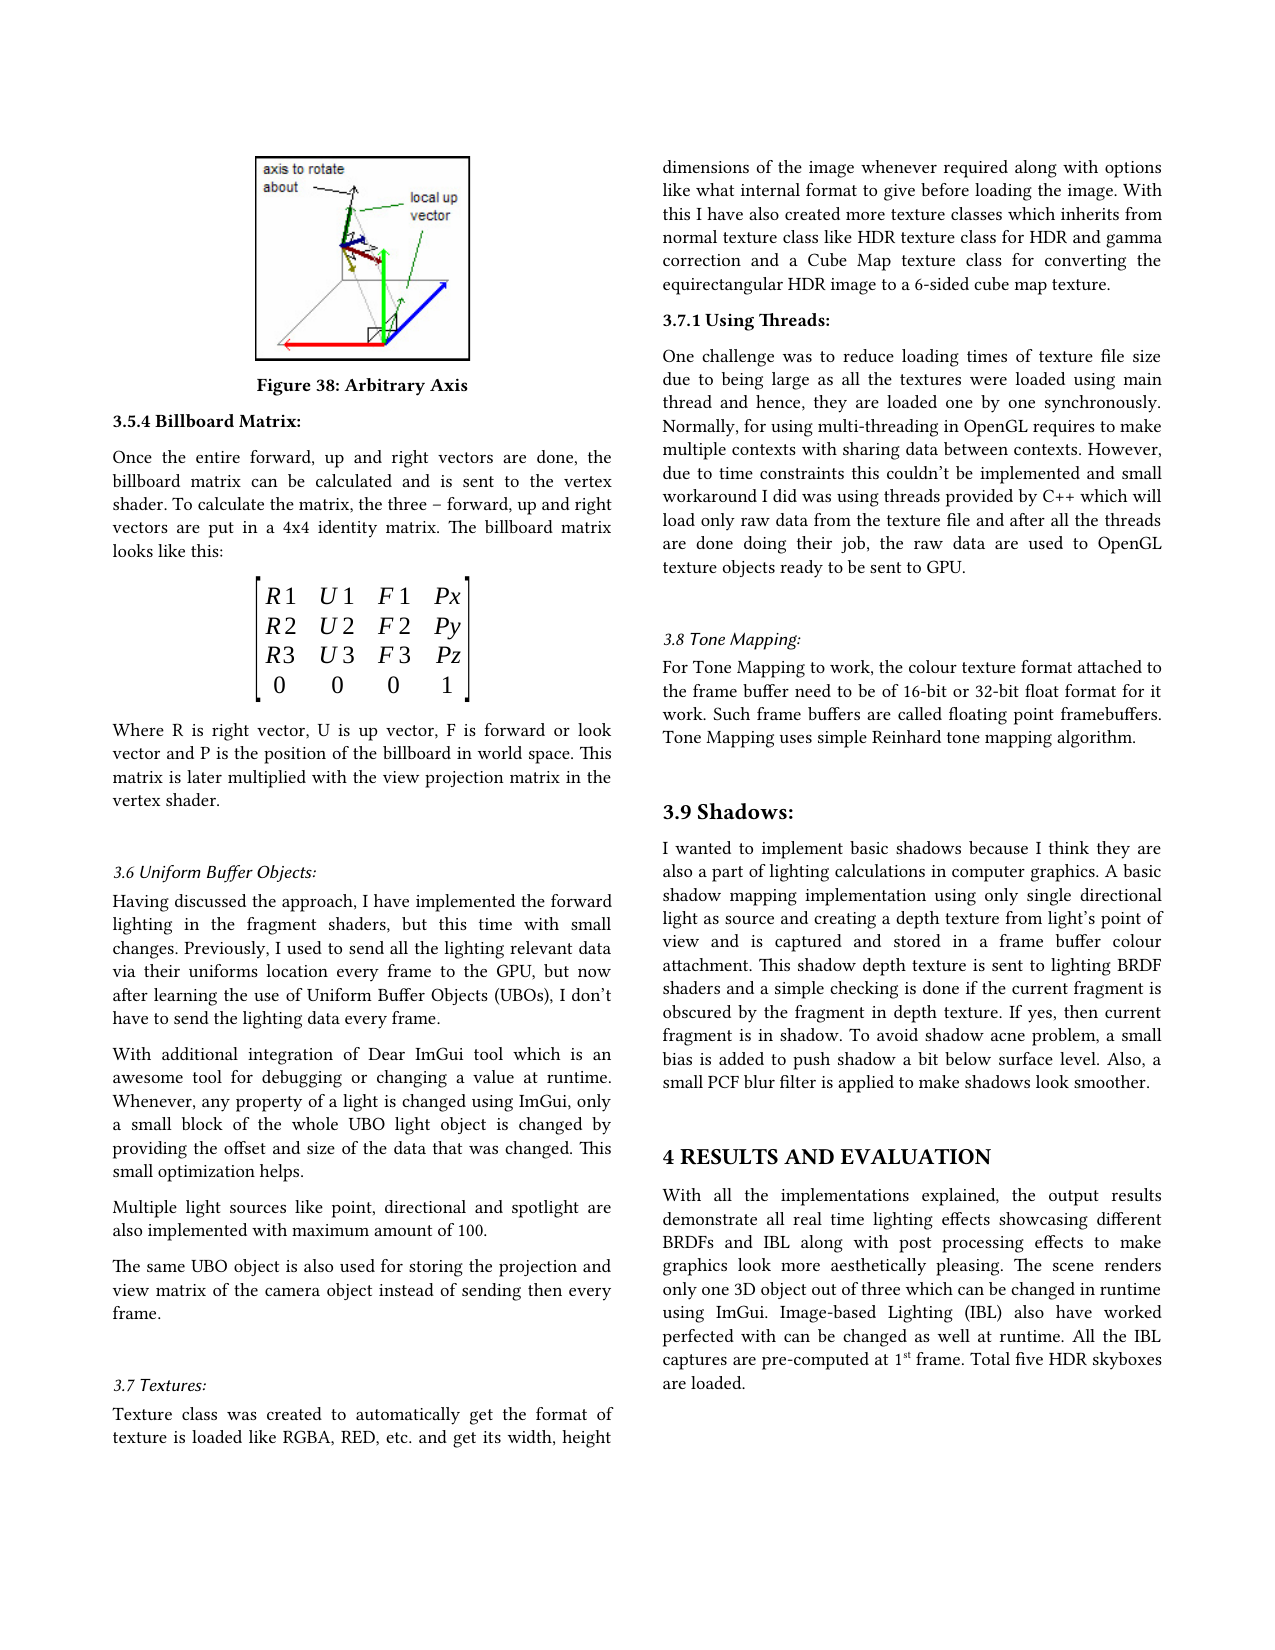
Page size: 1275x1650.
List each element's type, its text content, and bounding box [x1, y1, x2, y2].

text Having discussed the approach, I have implemented the forward lighting in the fragment shaders, but this time with small changes. Previously, I used to send all the lighting relevant data via their uniforms location every frame to the GPU, but now after learning the use of Uniform Buffer Objects (UBOs), I don’t have to send the lighting data every frame. [112, 890, 612, 1029]
text With all the implementations explained, the output results demonstrate all real time lighting effects showcasing different BRDFs and IBL along with post processing effects to make graphics look more aesthetically pleasing. The scene renders only one 3D object out of three which can be changed in runtime using ImGui. Image-based Lighting (IBL) also have worked perfected with can be changed as well at runtime. All the IBL captures are pre-computed at 1st frame. Total five HDR skyboxes are loaded. [662, 1185, 1162, 1394]
picture [255, 156, 471, 361]
text 3.9 Shadows: [662, 799, 1162, 825]
text For Tone Mapping to work, the colour texture format attached to the frame buffer need to be of 16-bit or 32-bit float format for it work. Such frame buffers are called floating point framebuffers. Tone Mapping uses simple Reinhard tone mapping algorithm. [662, 657, 1162, 748]
text I wanted to implement basic shadows because I think they are also a part of lighting calculations in computer graphics. A basic shadow mapping implementation using only single directional light as source and creating a depth texture from light’s point of view and is captured and stored in a frame buffer colour attachment. This shadow depth texture is sent to lighting BRDF shaders and a simple checking is done if the current fragment is obscured by the fragment in depth texture. If yes, then current fragment is in shadow. To avoid shadow acne problem, a small bias is added to push shadow a bit below surface level. Also, a small PCF blur filter is applied to make shadows look smoother. [662, 837, 1162, 1093]
text Where R is right vector, U is up vector, F is forward or look vector and P is the position of the billboard in world space. This matrix is later multiplied with the view projection matrix in the vertex shader. [112, 719, 612, 811]
text The same UBO object is also used for storing the projection and view matrix of the camera object instead of sending then every frame. [112, 1256, 612, 1324]
text Once the entire forward, up and right vectors are done, the billboard matrix can be calculated and is sent to the vertex shader. To calculate the matrix, the three – forward, up and right vectors are put in a 4x4 identity matrix. The billboard matrix looks like this: [112, 447, 612, 562]
text 3.5.4 Billboard Matrix: [112, 411, 612, 432]
text 4 RESULTS AND EVALUATION [662, 1143, 1162, 1170]
text One challenge was to reduce loading times of texture file size due to being large as all the textures were loaded using main thread and hence, they are loaded one by one synchronously. Normally, for using multi-threading in OpenGL requires to make multiple contexts with sharing data between contexts. However, due to time constraints this couldn’t be implemented and small workaround I did was using threads provided by C++ which will load only raw data from the texture file and after all the threads are done doing their job, the raw data are used to OpenGL texture objects ready to be sent to GPU. [662, 345, 1162, 578]
text 3.7 Textures: [112, 1375, 612, 1396]
text Texture class was created to automatically get the format of texture is loaded like RGBA, RED, etc. and get its width, height dimensions of the image whenever required along with options like what internal format to give before loading the image. With this I have also created more texture classes which inherits from normal texture class like HDR texture class for HDR and gamma correction and a Cube Map texture class for converting the equirectangular HDR image to a 6-sided cube map texture. [662, 156, 1162, 295]
text 3.8 Tone Mapping: [662, 628, 1162, 649]
text Figure 38: Arbitrary Axis [112, 375, 612, 396]
text Multiple light sources like point, directional and spotlight are also implemented with maximum amount of 100. [112, 1197, 612, 1241]
text 3.7.1 Using Threads: [662, 309, 1162, 331]
text 3.6 Uniform Buffer Objects: [112, 862, 612, 883]
text With additional integration of Dear ImGui tool which is an awesome tool for debugging or changing a value at runtime. Whenever, any property of a light is changed using ImGui, only a small block of the whole UBO light object is changed by providing the offset and size of the data that was changed. This small optimization helps. [112, 1043, 612, 1182]
